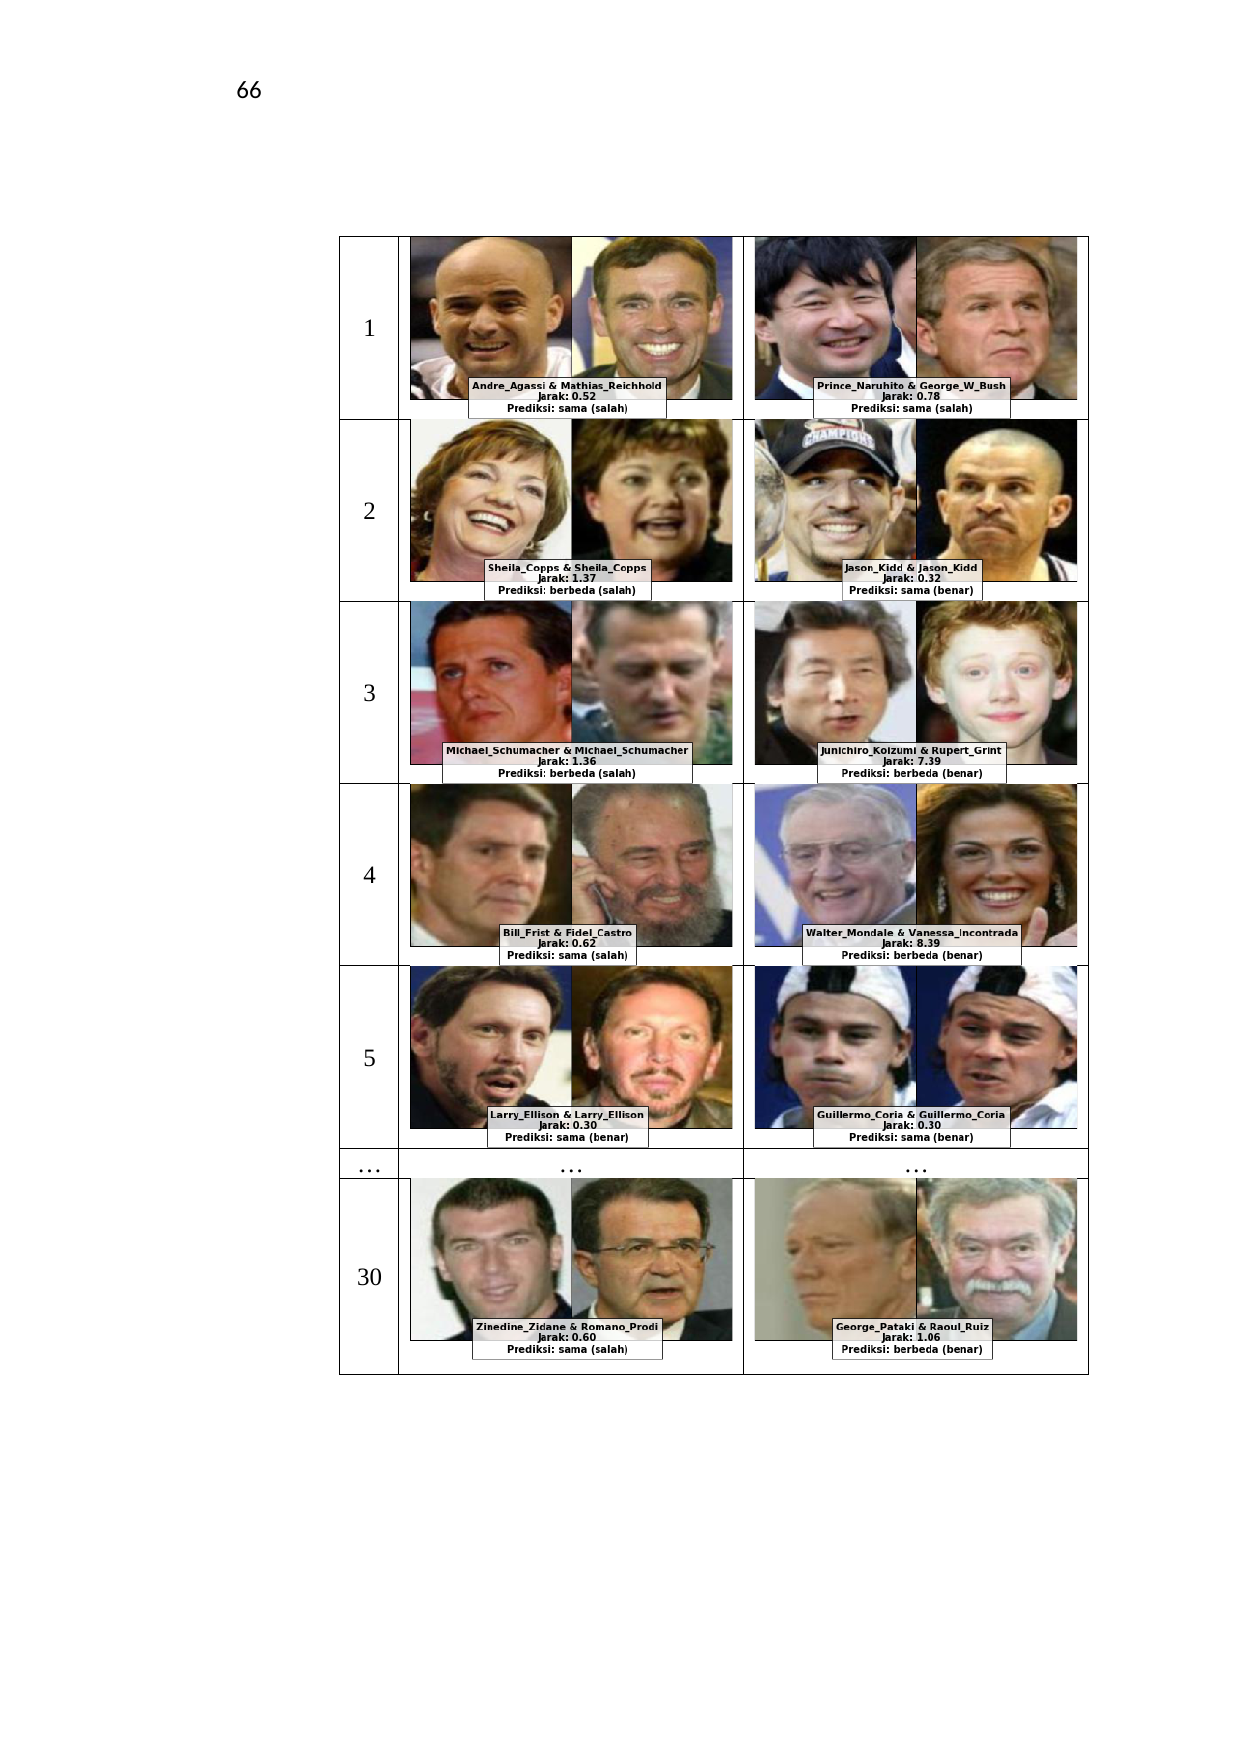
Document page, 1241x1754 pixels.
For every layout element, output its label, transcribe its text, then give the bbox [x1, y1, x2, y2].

table_cell 4 [340, 784, 398, 965]
table_cell 5 [340, 966, 398, 1148]
table_cell [399, 966, 410, 1148]
table_cell … [399, 1149, 743, 1177]
table_cell [399, 420, 410, 601]
picture [410, 1178, 733, 1360]
table_cell 3 [340, 602, 398, 783]
table_cell [1078, 966, 1088, 1148]
table_cell 30 [340, 1179, 398, 1374]
picture [410, 237, 733, 1148]
picture [754, 1178, 1078, 1360]
table_cell [1078, 784, 1088, 965]
table_cell [399, 784, 410, 965]
table_cell … [744, 1149, 1088, 1177]
table_cell [399, 1179, 743, 1374]
table_cell [399, 602, 410, 783]
table_cell 1 [340, 237, 398, 418]
table_cell [744, 602, 754, 783]
table_cell [1078, 420, 1088, 601]
table_cell [733, 420, 743, 601]
table_cell [1078, 602, 1088, 783]
table_cell [744, 420, 754, 601]
table_cell [733, 784, 743, 965]
table_cell [1078, 237, 1088, 418]
table_cell [733, 602, 743, 783]
table_cell [733, 966, 743, 1148]
table_cell [744, 966, 754, 1148]
table_cell [399, 237, 410, 418]
table_cell [744, 1179, 1088, 1374]
table_cell 2 [340, 420, 398, 601]
table_cell [733, 237, 743, 418]
table_cell [744, 237, 754, 418]
table_cell [744, 784, 754, 965]
picture [754, 237, 1078, 1148]
table_cell … [340, 1149, 398, 1177]
